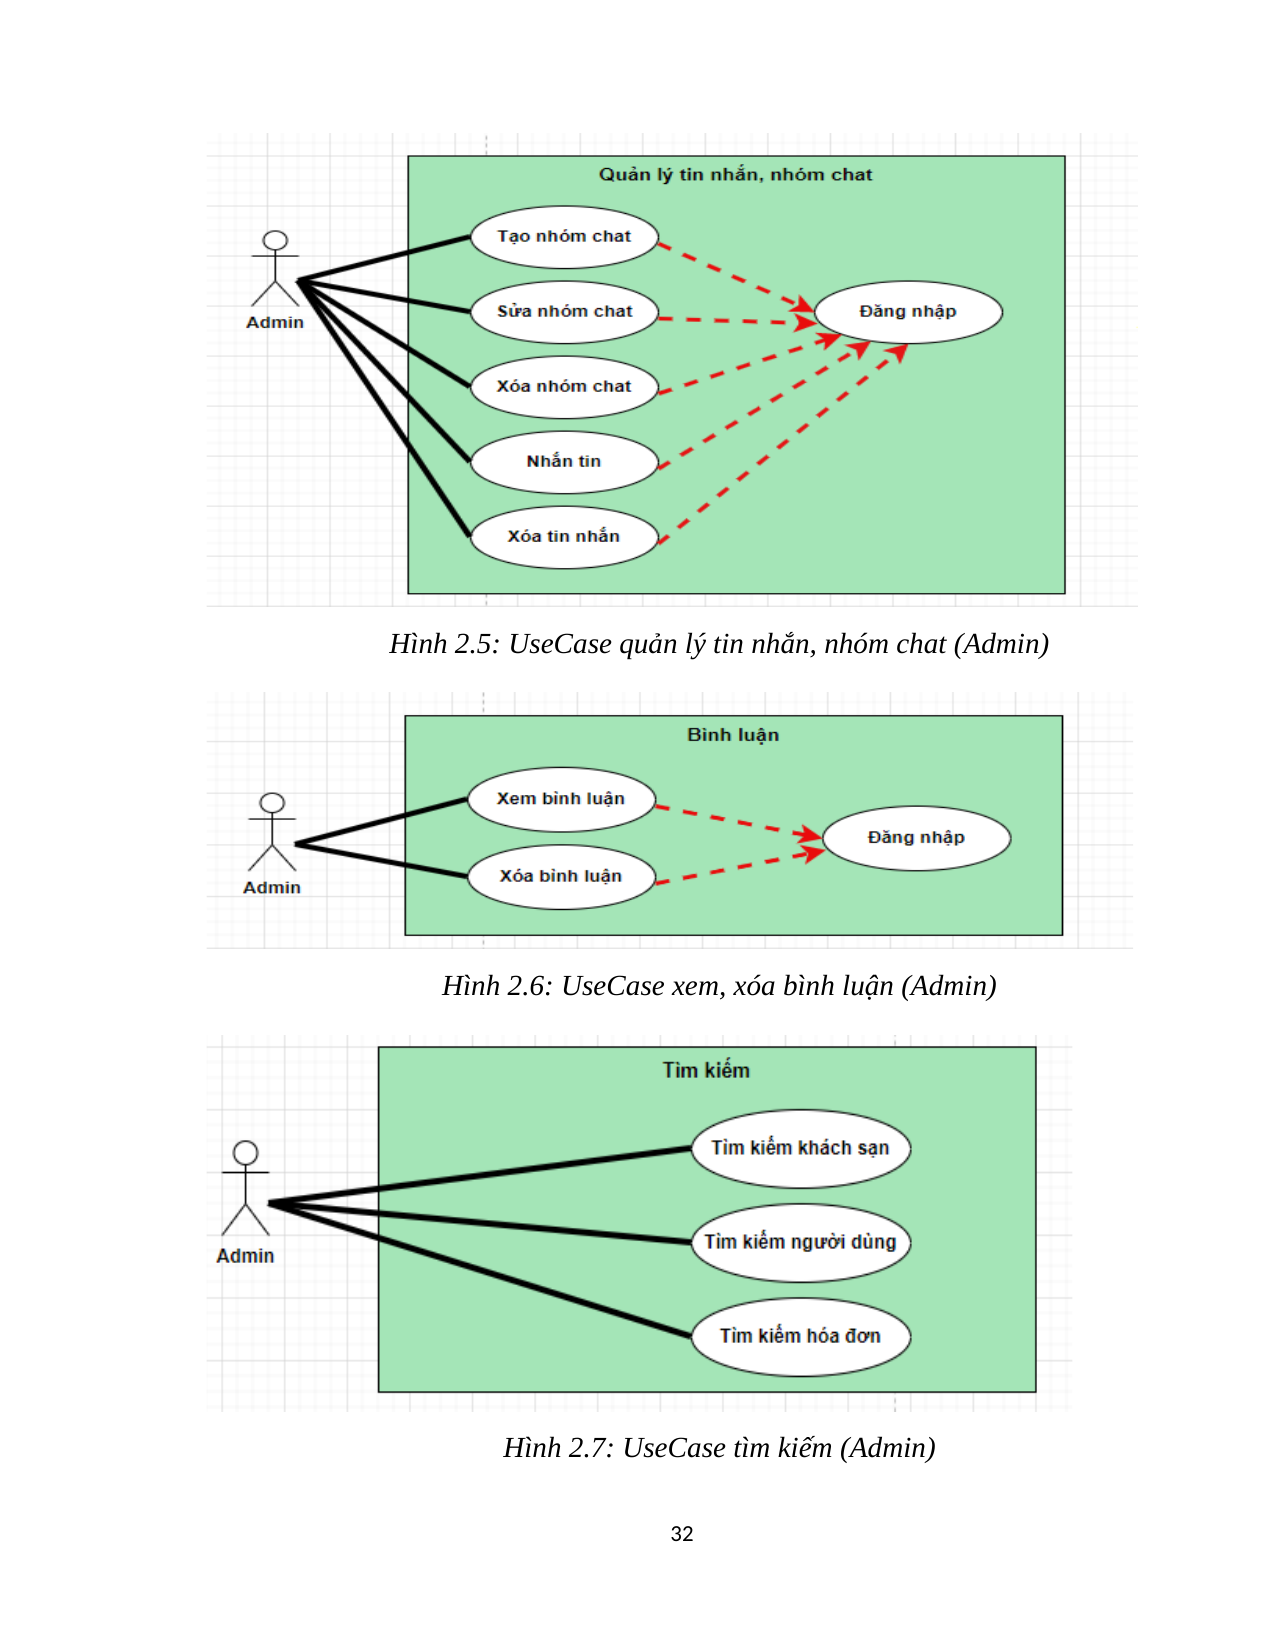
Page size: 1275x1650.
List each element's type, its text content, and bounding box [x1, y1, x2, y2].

picture [206, 133, 1138, 607]
text Hình 2.7: UseCase tìm kiếm (Admin) [282, 1430, 1157, 1464]
text Hình 2.6: UseCase xem, xóa bình luận (Admin) [282, 968, 1157, 1001]
picture [206, 1035, 1073, 1412]
picture [206, 692, 1134, 949]
text Hình 2.5: UseCase quản lý tin nhắn, nhóm chat (Admin) [282, 626, 1157, 659]
